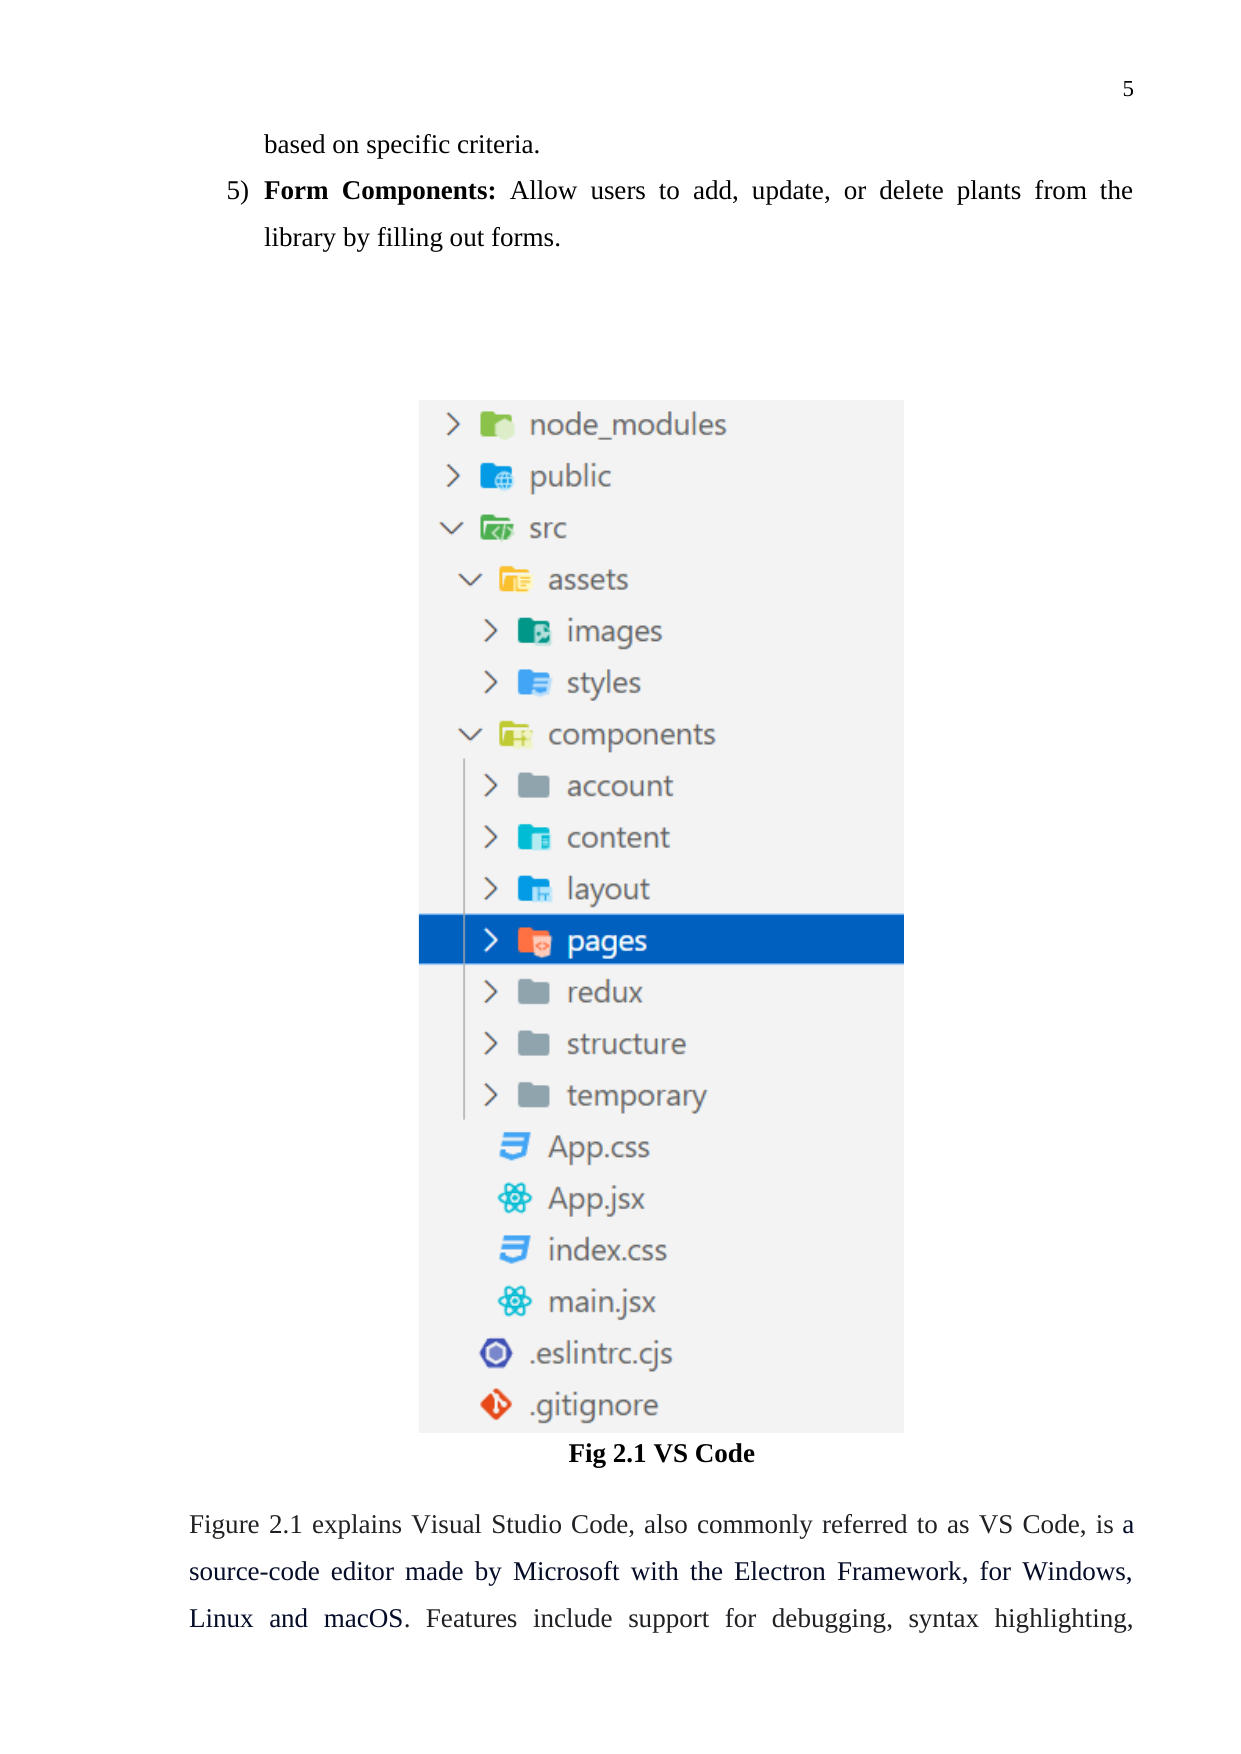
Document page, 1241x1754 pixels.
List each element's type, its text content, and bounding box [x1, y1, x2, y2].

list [226, 128, 1134, 159]
list Form Components: Allow users to add, update, or delete plants from the library by filling out forms. [226, 174, 1134, 252]
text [189, 1508, 1134, 1633]
picture [418, 400, 904, 1433]
text Fig 2.1 VS Code [189, 1437, 1134, 1468]
